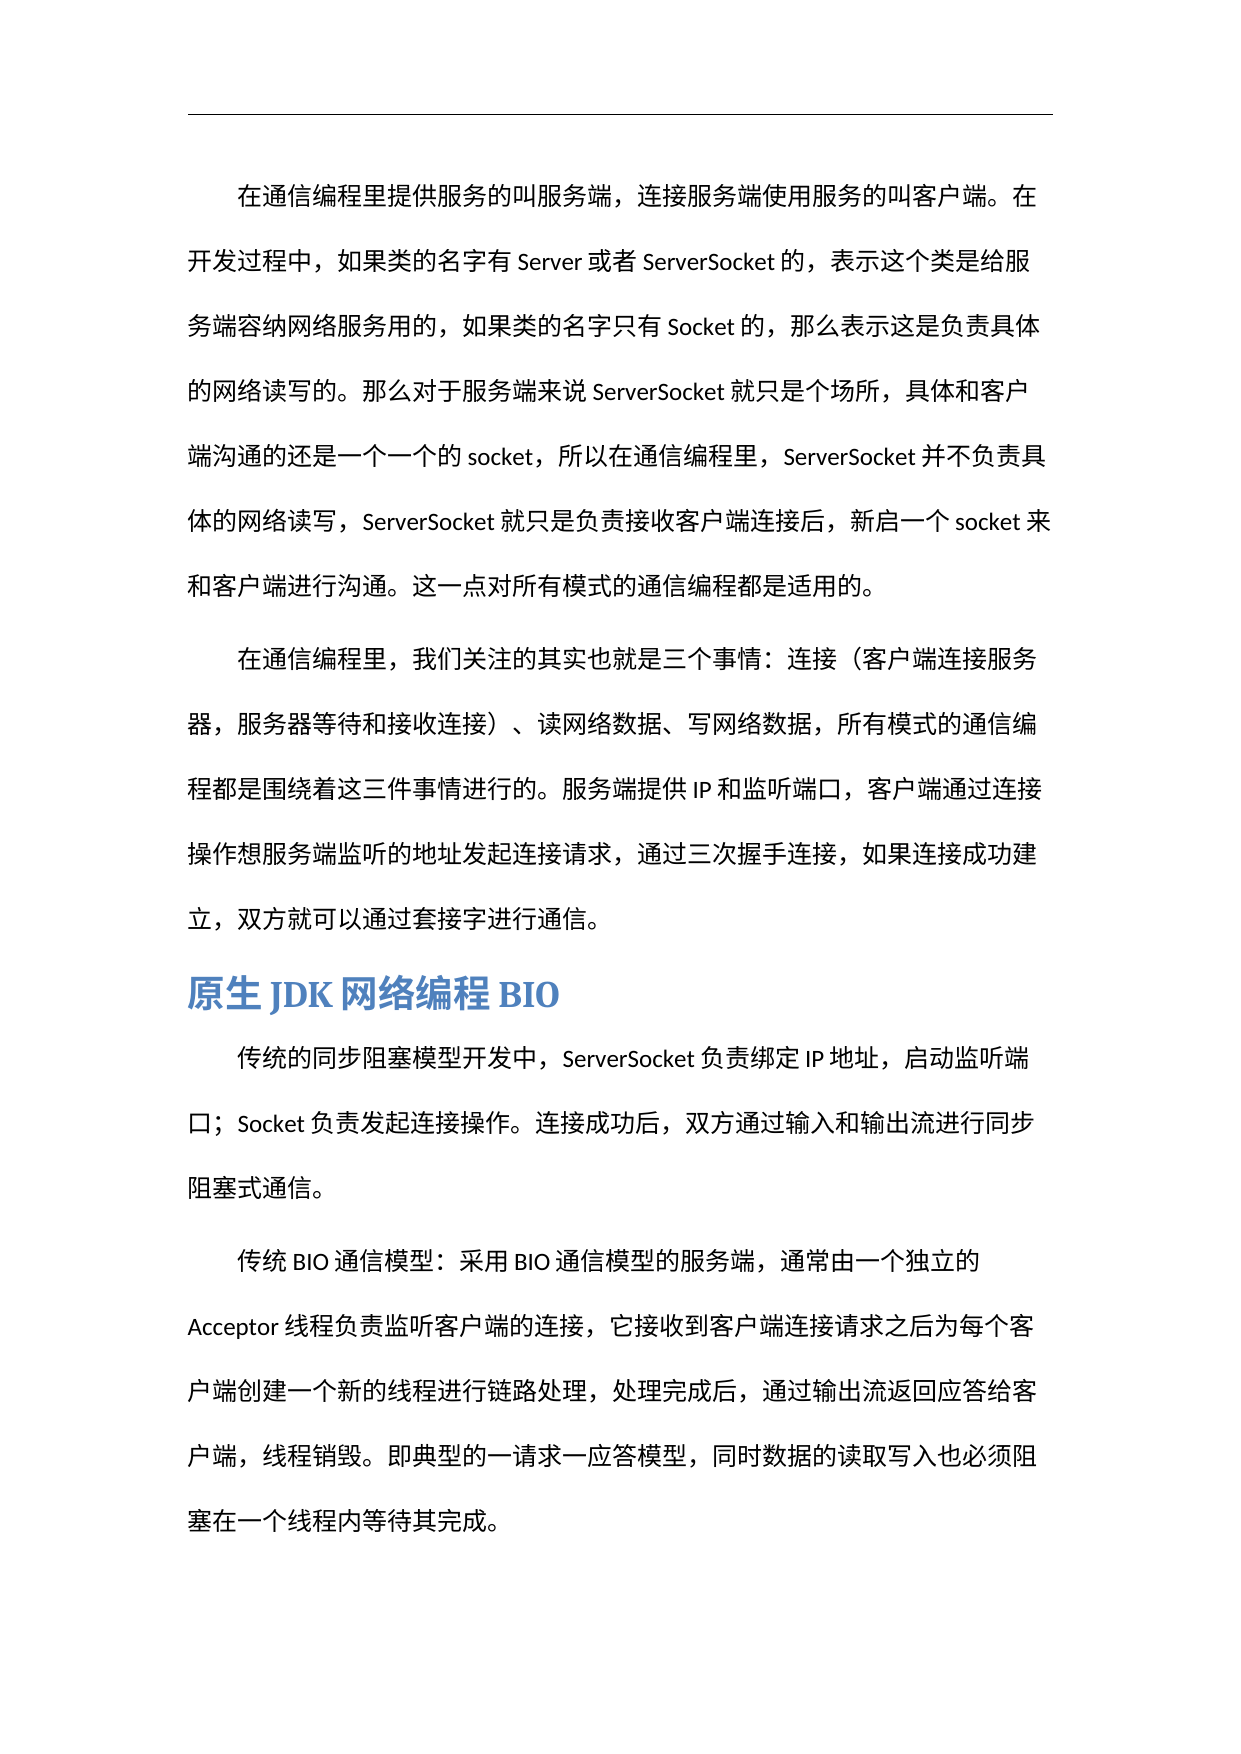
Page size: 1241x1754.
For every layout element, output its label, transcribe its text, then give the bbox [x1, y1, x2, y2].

text 在通信编程里，我们关注的其实也就是三个事情：连接（客户端连接服务器，服务器等待和接收连接）、读网络数据、写网络数据，所有模式的通信编程都是围绕着这三件事情进行的。服务端提供IP和监听端口，客户端通过连接操作想服务端监听的地址发起连接请求，通过三次握手连接，如果连接成功建立，双方就可以通过套接字进行通信。 [187, 625, 1053, 950]
text 在通信编程里提供服务的叫服务端，连接服务端使用服务的叫客户端。在开发过程中，如果类的名字有Server或者ServerSocket的，表示这个类是给服务端容纳网络服务用的，如果类的名字只有Socket的，那么表示这是负责具体的网络读写的。那么对于服务端来说ServerSocket就只是个场所，具体和客户端沟通的还是一个一个的socket，所以在通信编程里，ServerSocket并不负责具体的网络读写，ServerSocket就只是负责接收客户端连接后，新启一个socket来和客户端进行沟通。这一点对所有模式的通信编程都是适用的。 [187, 162, 1053, 617]
subtitle 原生JDK网络编程BIO [187, 959, 1053, 1024]
text 传统BIO通信模型：采用BIO通信模型的服务端，通常由一个独立的Acceptor线程负责监听客户端的连接，它接收到客户端连接请求之后为每个客户端创建一个新的线程进行链路处理，处理完成后，通过输出流返回应答给客户端，线程销毁。即典型的一请求一应答模型，同时数据的读取写入也必须阻塞在一个线程内等待其完成。 [187, 1227, 1053, 1552]
text 传统的同步阻塞模型开发中，ServerSocket负责绑定IP地址，启动监听端口；Socket负责发起连接操作。连接成功后，双方通过输入和输出流进行同步阻塞式通信。 [187, 1024, 1053, 1219]
